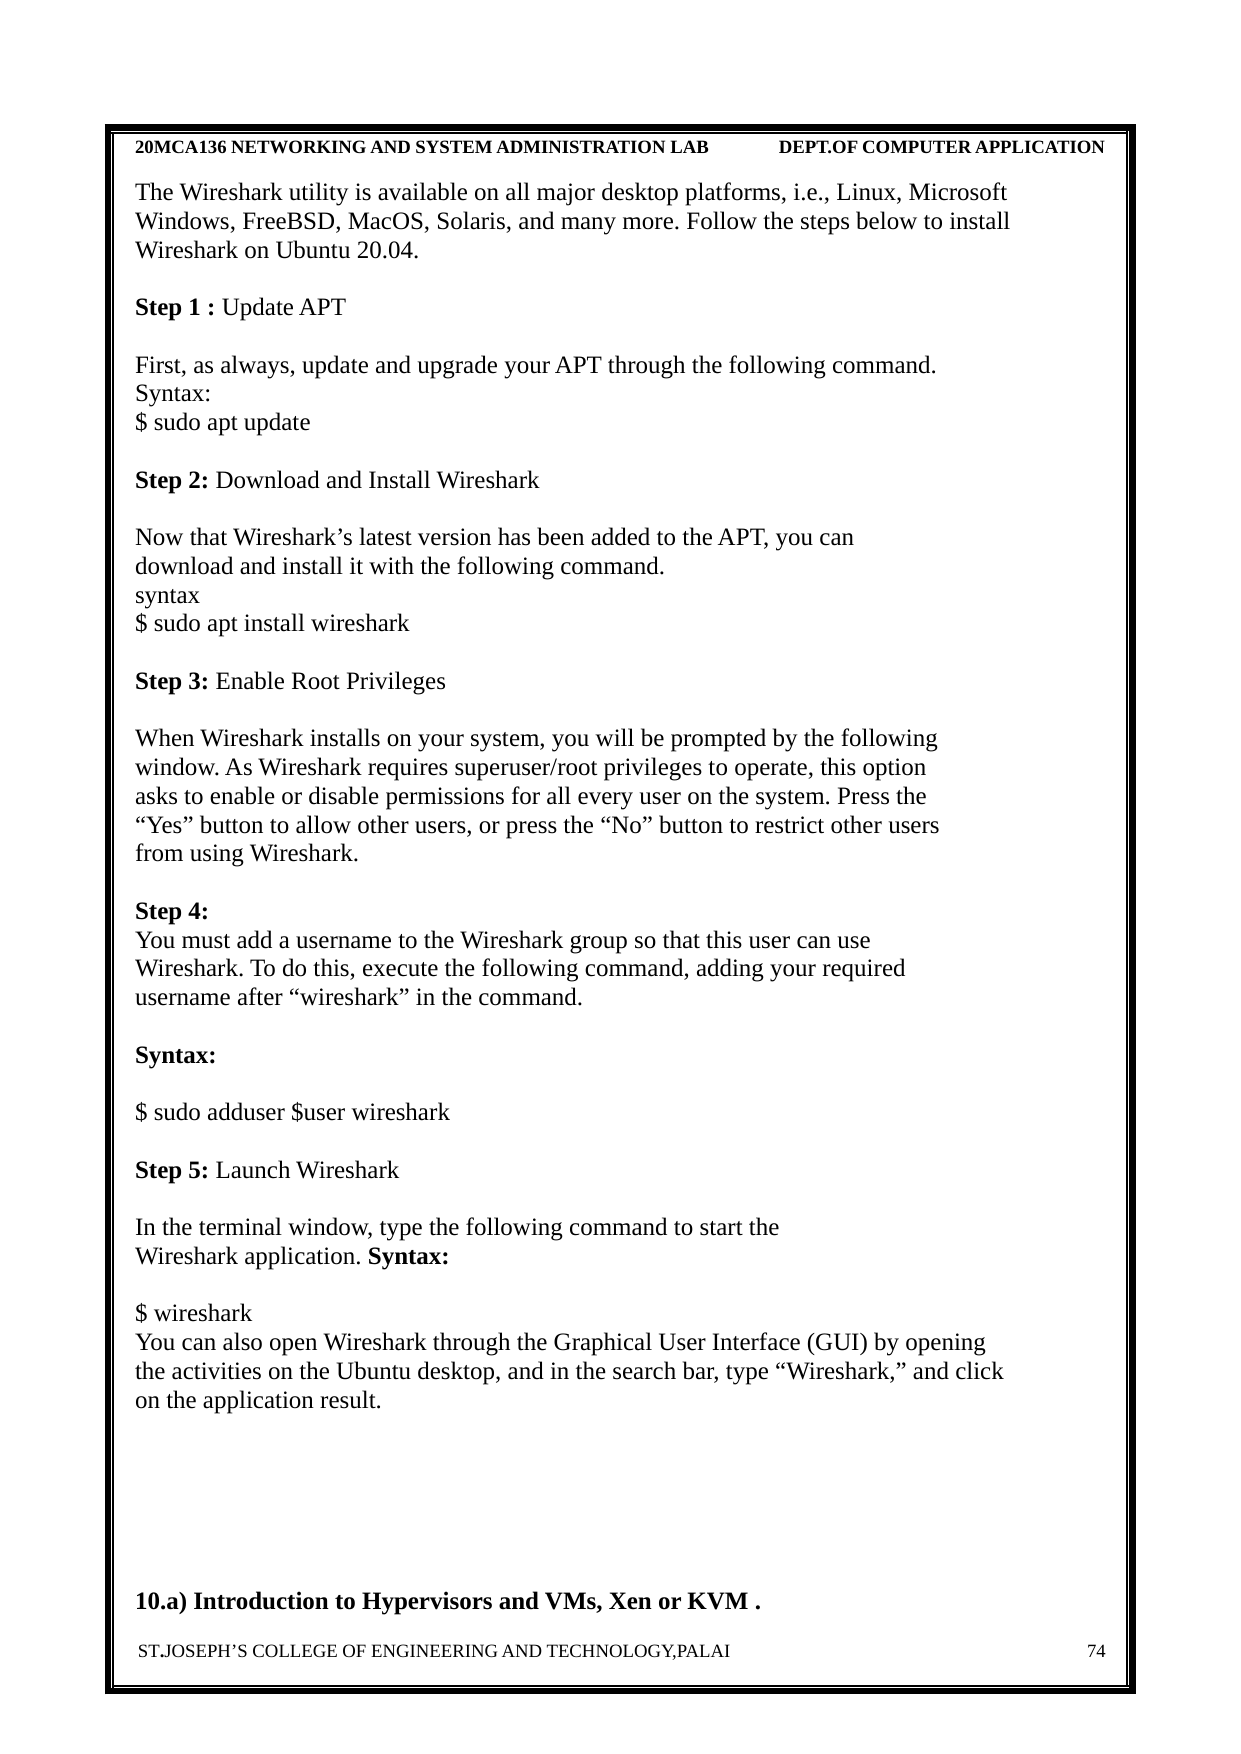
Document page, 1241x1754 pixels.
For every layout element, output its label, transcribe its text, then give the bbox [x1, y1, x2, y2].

text Windows, FreeBSD, MacOS, Solaris, and many more. Follow the steps below to install [135, 206, 1106, 235]
text syntax [135, 580, 1106, 608]
text Syntax: [135, 378, 1106, 407]
text Step 3: Enable Root Privileges [135, 666, 1106, 695]
text First, as always, update and upgrade your APT through the following command. [135, 350, 1106, 378]
text Wireshark on Ubuntu 20.04. [135, 235, 1106, 263]
text “Yes” button to allow other users, or press the “No” button to restrict other users [135, 810, 1106, 838]
text 10.a) Introduction to Hypervisors and VMs, Xen or KVM . [135, 1586, 1106, 1615]
text $ wireshark [135, 1298, 1106, 1327]
text Syntax: [135, 1040, 1106, 1068]
text $ sudo adduser $user wireshark [135, 1097, 1106, 1126]
text Step 2: Download and Install Wireshark [135, 465, 1106, 493]
text asks to enable or disable permissions for all every user on the system. Press the [135, 781, 1106, 810]
text Step 4: [135, 896, 1106, 925]
text You must add a username to the Wireshark group so that this user can use [135, 925, 1106, 953]
text When Wireshark installs on your system, you will be prompted by the following [135, 723, 1106, 752]
text $ sudo apt install wireshark [135, 608, 1106, 637]
text username after “wireshark” in the command. [135, 982, 1106, 1011]
text You can also open Wireshark through the Graphical User Interface (GUI) by opening [135, 1327, 1106, 1356]
text $ sudo apt update [135, 407, 1106, 436]
text Step 1 : Update APT [135, 292, 1106, 321]
text download and install it with the following command. [135, 551, 1106, 580]
text Wireshark application. Syntax: [135, 1241, 1106, 1270]
text In the terminal window, type the following command to start the [135, 1212, 1106, 1241]
text window. As Wireshark requires superuser/root privileges to operate, this option [135, 752, 1106, 781]
text the activities on the Ubuntu desktop, and in the search bar, type “Wireshark,” and click [135, 1356, 1106, 1385]
text Now that Wireshark’s latest version has been added to the APT, you can [135, 522, 1106, 551]
text The Wireshark utility is available on all major desktop platforms, i.e., Linux, Microsoft [135, 177, 1106, 206]
text from using Wireshark. [135, 838, 1106, 867]
text Wireshark. To do this, execute the following command, adding your required [135, 953, 1106, 982]
text Step 5: Launch Wireshark [135, 1155, 1106, 1183]
text on the application result. [135, 1385, 1106, 1413]
